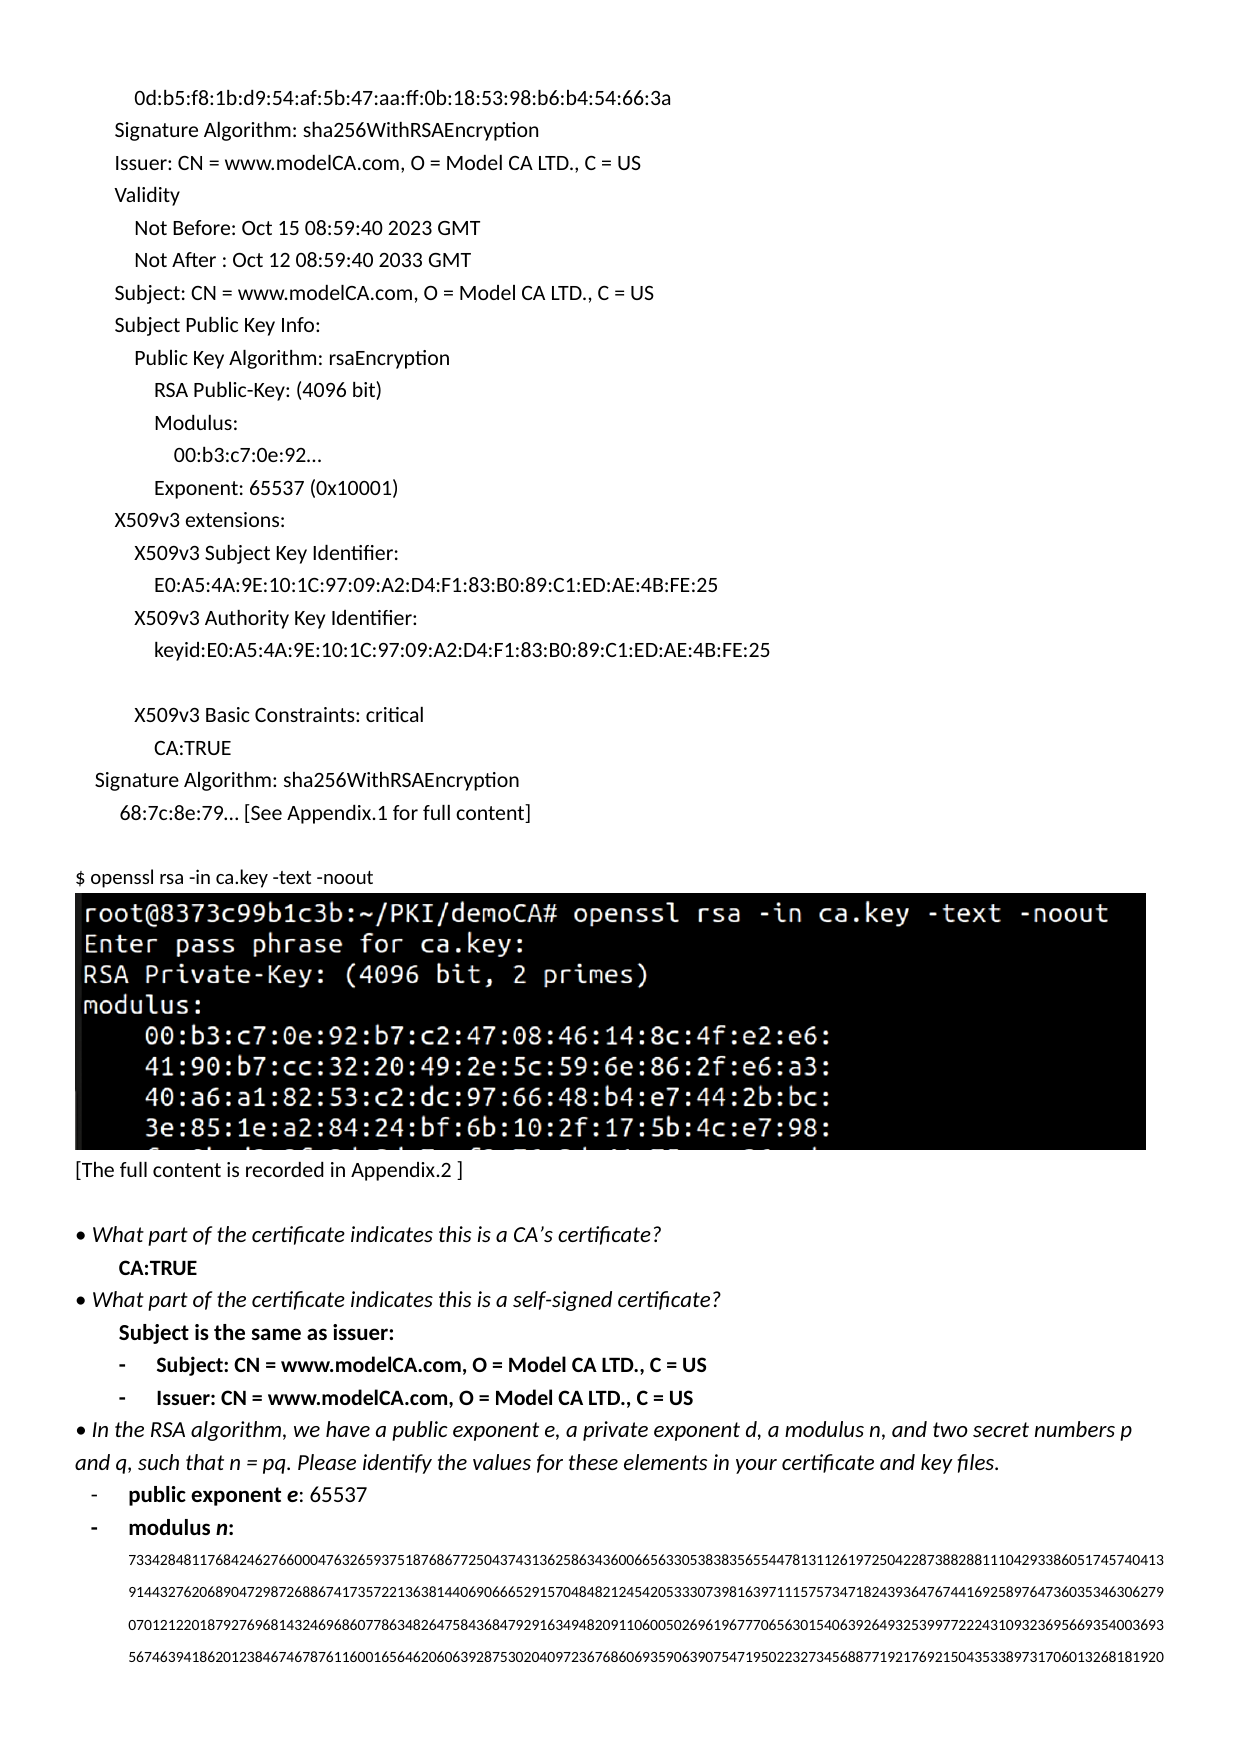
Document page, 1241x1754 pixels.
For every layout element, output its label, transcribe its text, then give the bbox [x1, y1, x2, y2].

text Modulus: [75, 406, 1165, 438]
text X509v3 Basic Constraints: critical [75, 698, 1165, 731]
text Exponent: 65537 (0x10001) [75, 471, 1165, 503]
text Validity [75, 178, 1165, 211]
text 00:b3:c7:0e:92… [75, 438, 1165, 471]
list modulus n: [91, 1511, 1165, 1543]
text 0d:b5:f8:1b:d9:54:af:5b:47:aa:ff:0b:18:53:98:b6:b4:54:66:3a [75, 81, 1165, 113]
text Issuer: CN = www.modelCA.com, O = Model CA LTD., C = US [75, 146, 1165, 178]
list Issuer: CN = www.modelCA.com, O = Model CA LTD., C = US [119, 1381, 1165, 1413]
text Subject: CN = www.modelCA.com, O = Model CA LTD., C = US [75, 276, 1165, 308]
text keyid:E0:A5:4A:9E:10:1C:97:09:A2:D4:F1:83:B0:89:C1:ED:AE:4B:FE:25 [75, 633, 1165, 666]
text Subject Public Key Info: [75, 308, 1165, 341]
text CA:TRUE [75, 731, 1165, 763]
text [The full content is recorded in Appendix.2 ] [75, 1153, 1165, 1186]
text X509v3 Subject Key Identifier: [75, 536, 1165, 568]
text X509v3 Authority Key Identifier: [75, 601, 1165, 633]
text Signature Algorithm: sha256WithRSAEncryption [75, 113, 1165, 146]
text X509v3 extensions: [75, 503, 1165, 536]
text E0:A5:4A:9E:10:1C:97:09:A2:D4:F1:83:B0:89:C1:ED:AE:4B:FE:25 [75, 568, 1165, 601]
text • What part of the certificate indicates this is a CA’s certificate? [75, 1218, 1165, 1251]
text • In the RSA algorithm, we have a public exponent e, a private exponent d, a modulus n, and two secret numbers p and q, such that n = pq. Please identify the values for these elements in your certificate and key files. [75, 1413, 1165, 1478]
text Not Before: Oct 15 08:59:40 2023 GMT [75, 211, 1165, 243]
text $ openssl rsa -in ca.key -text -noout [75, 861, 1165, 893]
text • What part of the certificate indicates this is a self-signed certificate? [75, 1283, 1165, 1316]
text 68:7c:8e:79… [See Appendix.1 for full content] [75, 796, 1165, 828]
list public exponent e: 65537 [91, 1478, 1165, 1511]
picture [75, 893, 1146, 1150]
list Subject: CN = www.modelCA.com, O = Model CA LTD., C = US [119, 1348, 1165, 1381]
text CA:TRUE [75, 1251, 1165, 1283]
text Public Key Algorithm: rsaEncryption [75, 341, 1165, 373]
text Signature Algorithm: sha256WithRSAEncryption [75, 763, 1165, 796]
text Not After : Oct 12 08:59:40 2033 GMT [75, 243, 1165, 276]
text RSA Public-Key: (4096 bit) [75, 373, 1165, 406]
text Subject is the same as issuer: [75, 1316, 1165, 1348]
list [128, 1543, 1165, 1673]
